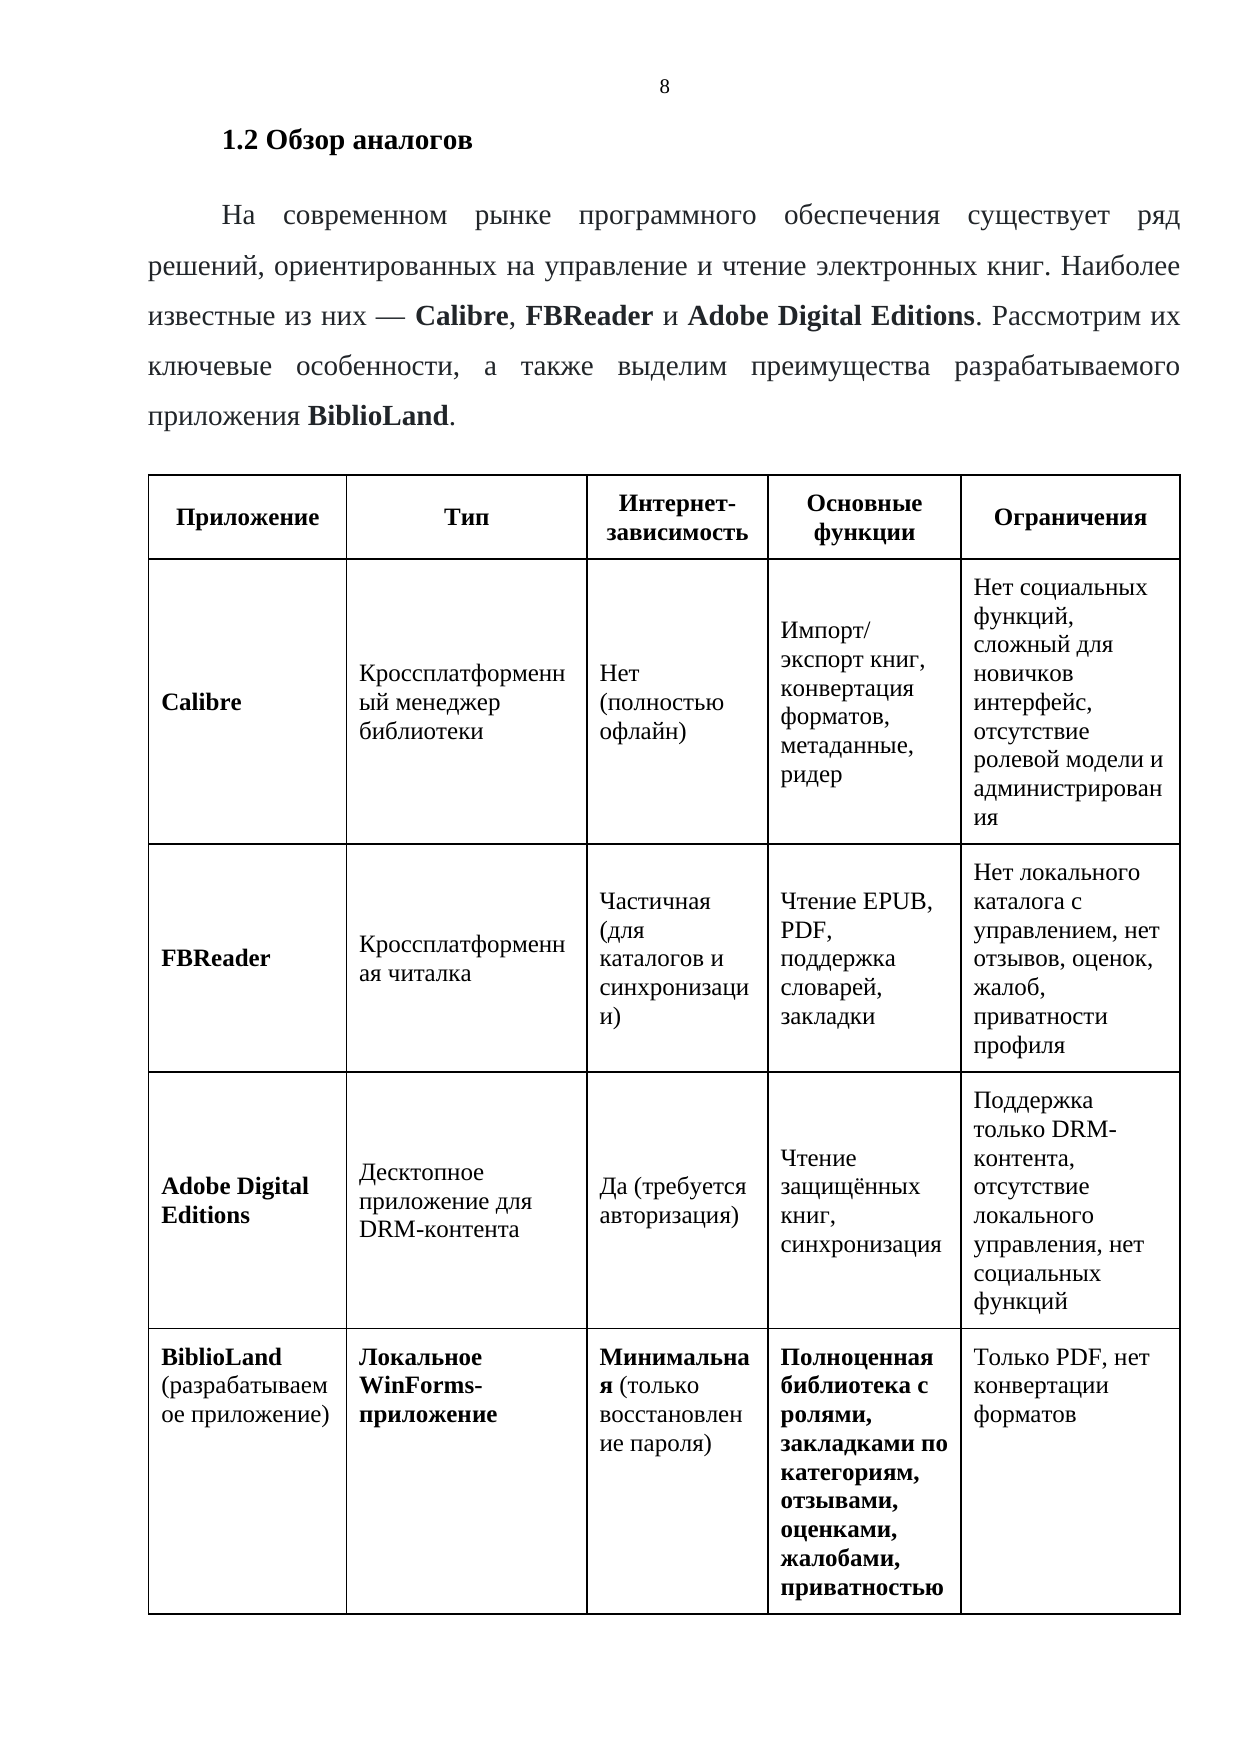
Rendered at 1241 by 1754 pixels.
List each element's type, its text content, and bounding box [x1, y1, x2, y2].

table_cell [962, 1329, 1179, 1613]
table_header Ограничения [962, 476, 1179, 558]
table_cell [588, 1329, 767, 1613]
table_header Тип [347, 476, 586, 558]
text На современном рынке программного обеспечения существует ряд решений, ориентированных на управление и чтение электронных книг. Наиболее известные из них — Calibre, FBReader и Adobe Digital Editions. Рассмотрим их ключевые особенности, а также выделим преимущества разрабатываемого приложения BiblioLand. [148, 197, 1181, 432]
table_cell Нет (полностью офлайн) [588, 560, 767, 843]
table_cell Кроссплатформенный менеджер библиотеки [347, 560, 586, 843]
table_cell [769, 1329, 960, 1613]
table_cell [347, 1329, 586, 1613]
table_cell Поддержка только DRM-контента, отсутствие локального управления, нет социальных функций [962, 1073, 1179, 1328]
table_cell Чтение EPUB, PDF, поддержка словарей, закладки [769, 845, 960, 1071]
table_header Приложение [149, 476, 346, 558]
table_cell Calibre [149, 560, 346, 843]
table_cell Да (требуется авторизация) [588, 1073, 767, 1328]
table_cell Нет локального каталога с управлением, нет отзывов, оценок, жалоб, приватности профиля [962, 845, 1179, 1071]
table_header Интернет-зависимость [588, 476, 767, 558]
subtitle 1.2 Обзор аналогов [222, 122, 1181, 156]
table_header Основные функции [769, 476, 960, 558]
table_cell Десктопное приложение для DRM-контента [347, 1073, 586, 1328]
table_cell Импорт/экспорт книг, конвертация форматов, метаданные, ридер [769, 560, 960, 843]
table_cell Чтение защищённых книг, синхронизация [769, 1073, 960, 1328]
table_cell FBReader [149, 845, 346, 1071]
table_cell Нет социальных функций, сложный для новичков интерфейс, отсутствие ролевой модели и администрирования [962, 560, 1179, 843]
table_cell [149, 1329, 346, 1613]
table_cell Adobe Digital Editions [149, 1073, 346, 1328]
table_cell Частичная (для каталогов и синхронизации) [588, 845, 767, 1071]
table_cell Кроссплатформенная читалка [347, 845, 586, 1071]
